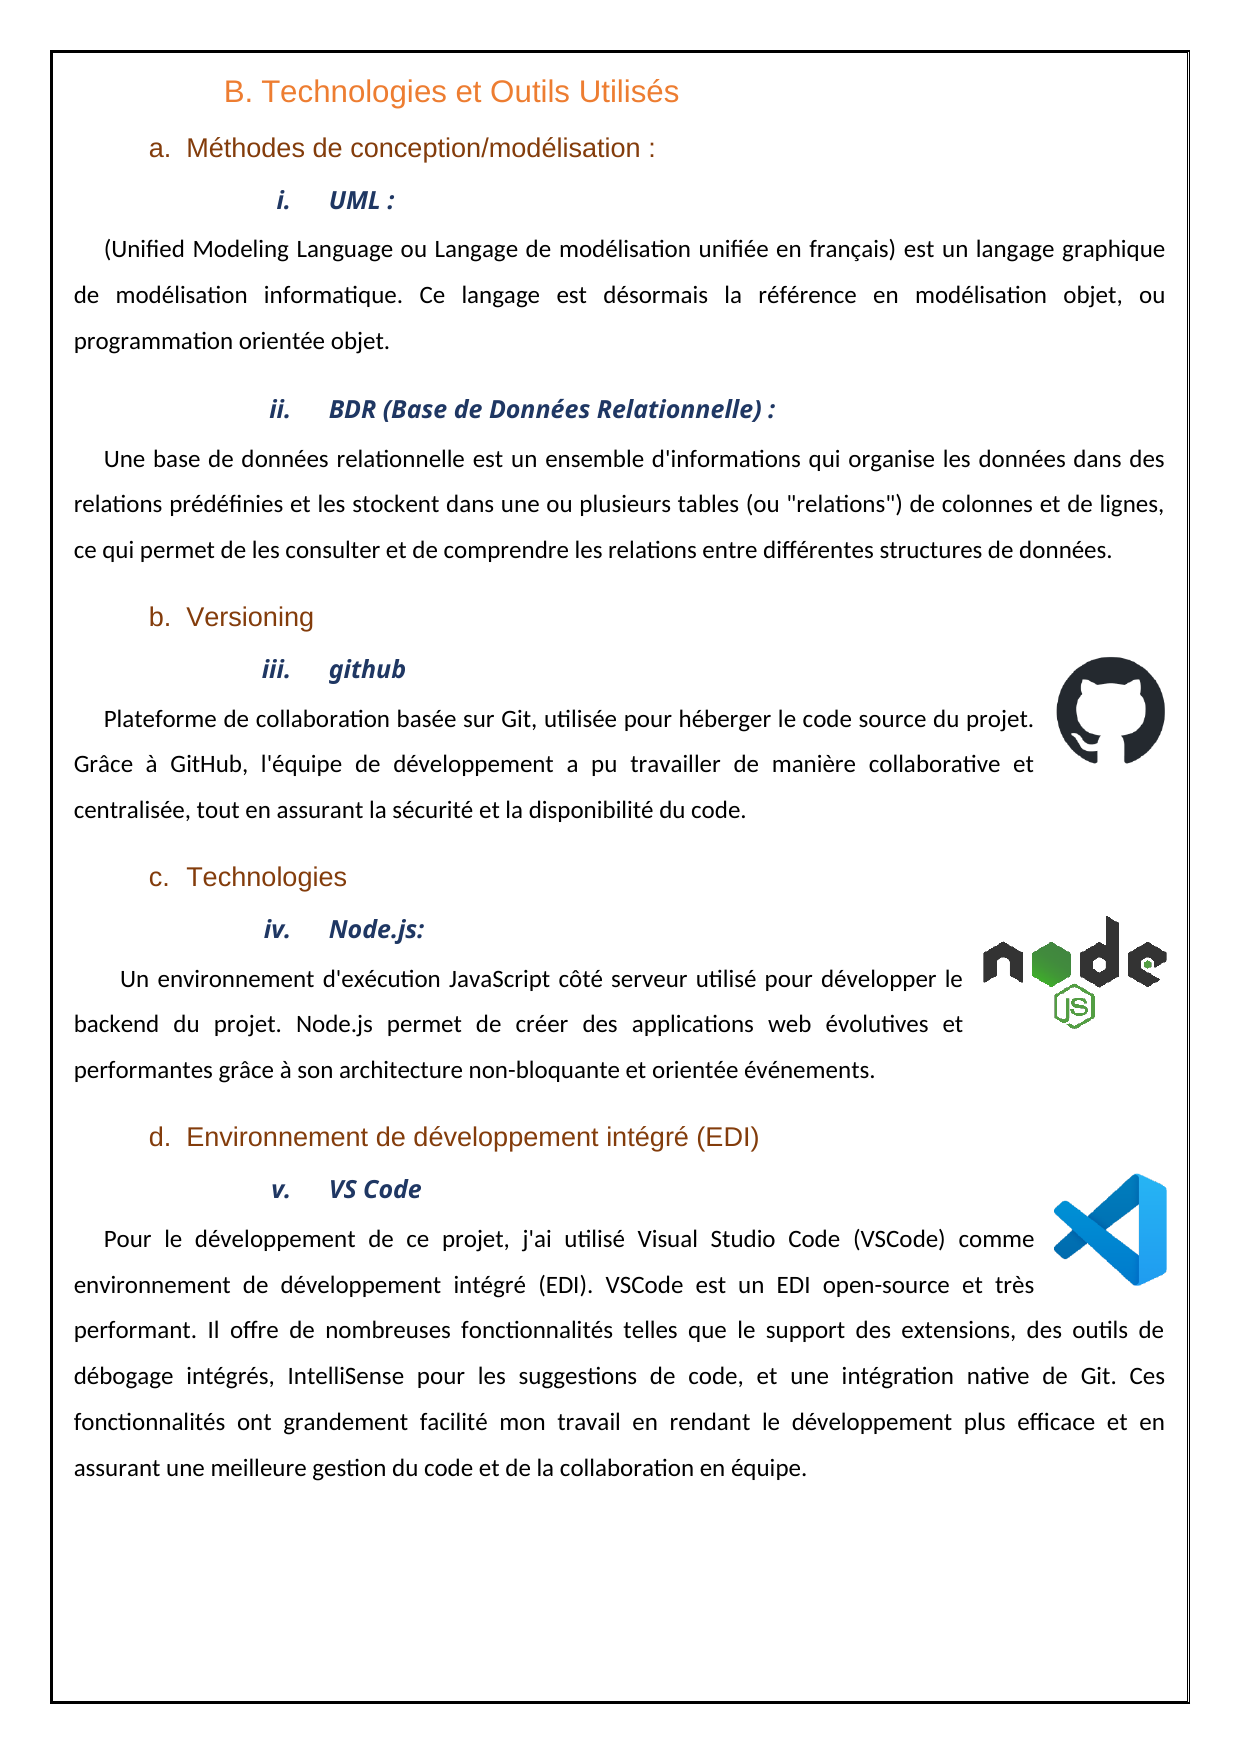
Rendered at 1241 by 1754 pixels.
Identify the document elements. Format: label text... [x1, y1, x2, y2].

picture [1054, 1173, 1167, 1286]
text Plateforme de collaboration basée sur Git, utilisée pour héberger le code source du projet. Grâce à GitHub, l'équipe de développement a pu travailler de manière collaborative et centralisée, tout en assurant la sécurité et la disponibilité du code. [73, 703, 1167, 825]
subtitle Node.js: [291, 912, 1167, 946]
subtitle Technologies et Outils Utilisés [223, 73, 1167, 109]
text (Unified Modeling Language ou Langage de modélisation unifiée en français) est un langage graphique de modélisation informatique. Ce langage est désormais la référence en modélisation objet, ou programmation orientée objet. [73, 234, 1167, 356]
subtitle VS Code [291, 1172, 1167, 1206]
text Pour le développement de ce projet, j'ai utilisé Visual Studio Code (VSCode) comme environnement de développement intégré (EDI). VSCode est un EDI open-source et très performant. Il offre de nombreuses fonctionnalités telles que le support des extensions, des outils de débogage intégrés, IntelliSense pour les suggestions de code, et une intégration native de Git. Ces fonctionnalités ont grandement facilité mon travail en rendant le développement plus efficace et en assurant une meilleure gestion du code et de la collaboration en équipe. [73, 1223, 1167, 1482]
text Une base de données relationnelle est un ensemble d'informations qui organise les données dans des relations prédéfinies et les stockent dans une ou plusieurs tables (ou "relations") de colonnes et de lignes, ce qui permet de les consulter et de comprendre les relations entre différentes structures de données. [73, 443, 1167, 565]
subtitle BDR (Base de Données Relationnelle) : [291, 392, 1167, 426]
text Un environnement d'exécution JavaScript côté serveur utilisé pour développer le backend du projet. Node.js permet de créer des applications web évolutives et performantes grâce à son architecture non-bloquante et orientée événements. [73, 963, 1167, 1085]
subtitle Technologies [148, 861, 1167, 892]
picture [983, 916, 1167, 1029]
subtitle Versioning [148, 601, 1167, 632]
subtitle Environnement de développement intégré (EDI) [148, 1121, 1167, 1152]
subtitle Méthodes de conception/modélisation : [148, 132, 1167, 163]
picture [1054, 653, 1167, 767]
subtitle UML : [291, 183, 1167, 217]
subtitle github [291, 652, 1167, 686]
